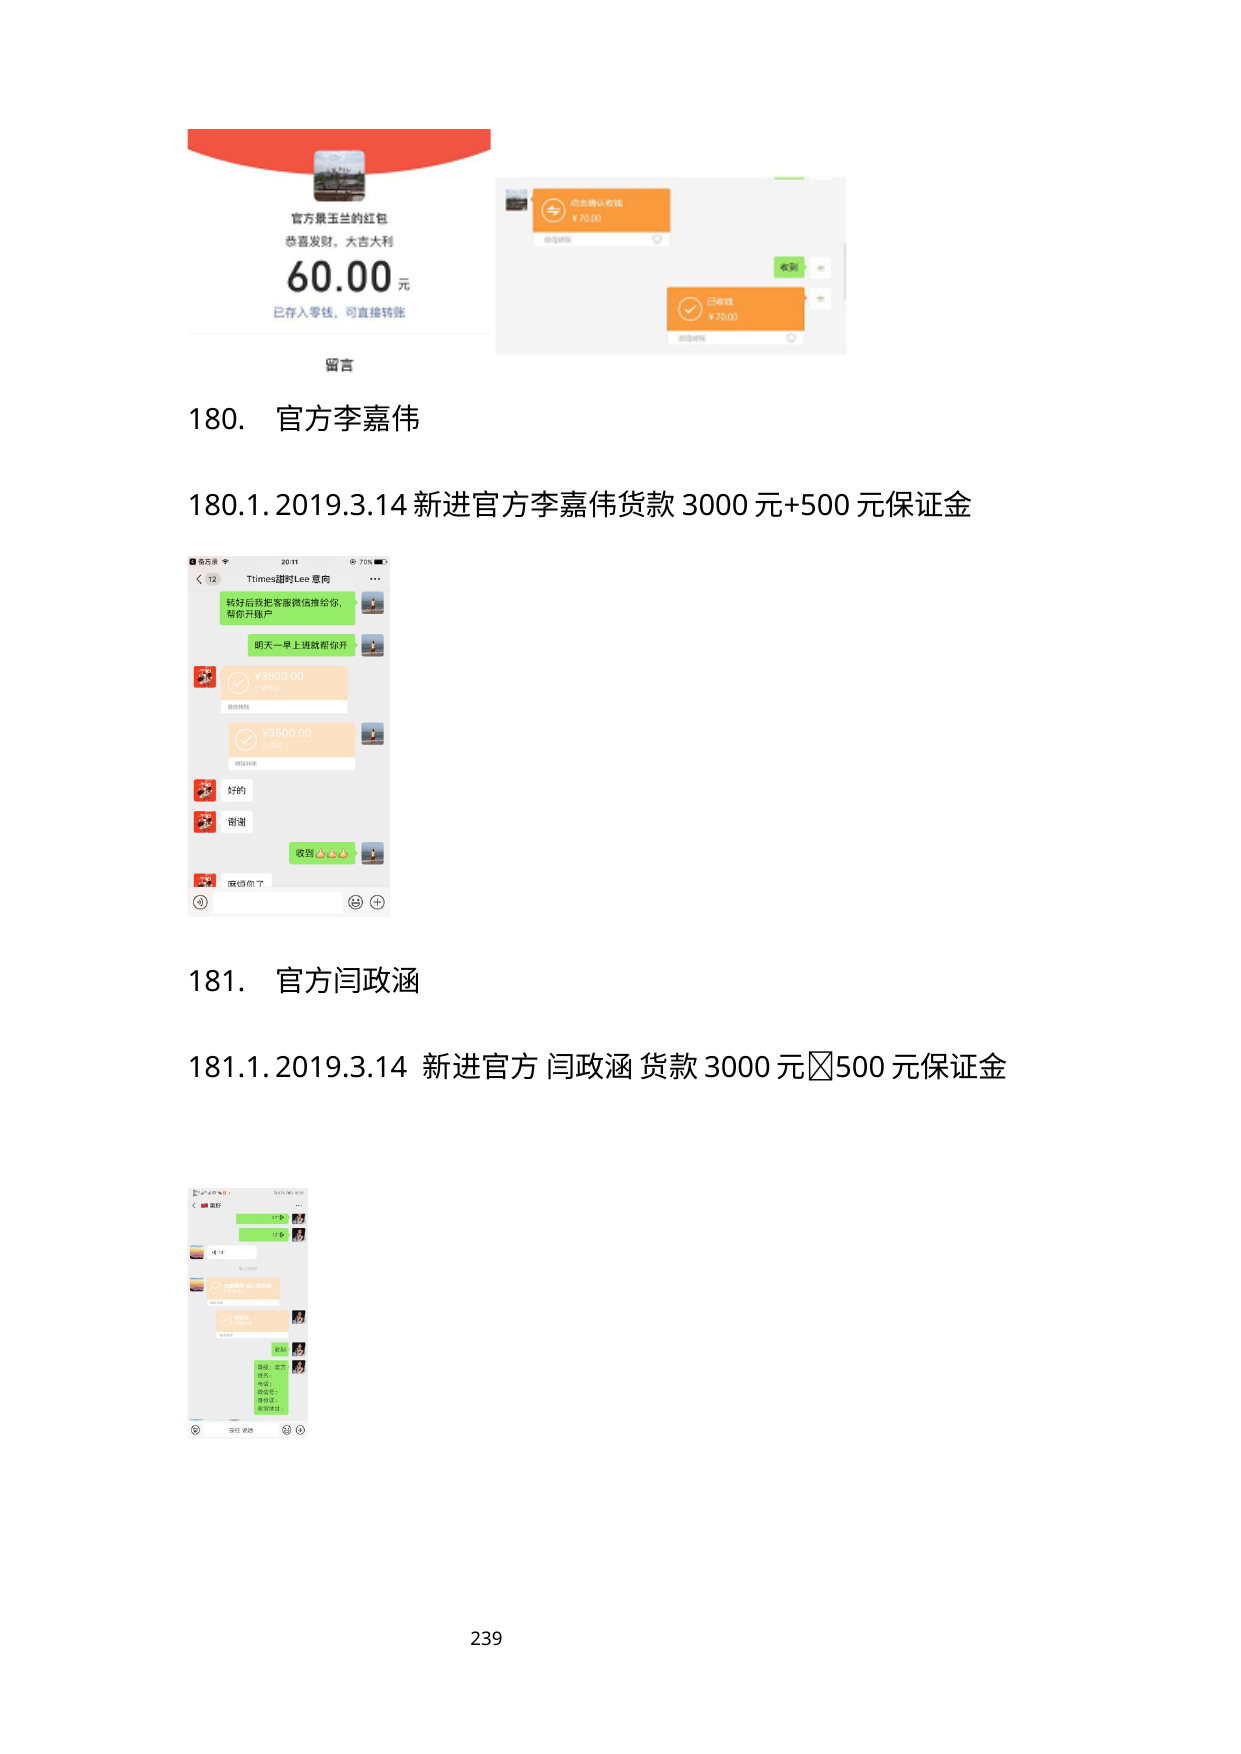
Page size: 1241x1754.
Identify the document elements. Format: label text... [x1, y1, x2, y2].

subtitle 2019.3.14 新进官方 闫政涵 货款3000元➕500元保证金 [187, 1032, 1053, 1097]
subtitle 官方闫政涵 [187, 946, 1053, 1011]
picture [187, 1188, 308, 1439]
subtitle 官方李嘉伟 [187, 384, 1053, 449]
subtitle 2019.3.14新进官方李嘉伟货款3000元+500元保证金 [187, 470, 1053, 535]
picture [187, 556, 390, 917]
picture [187, 129, 858, 379]
